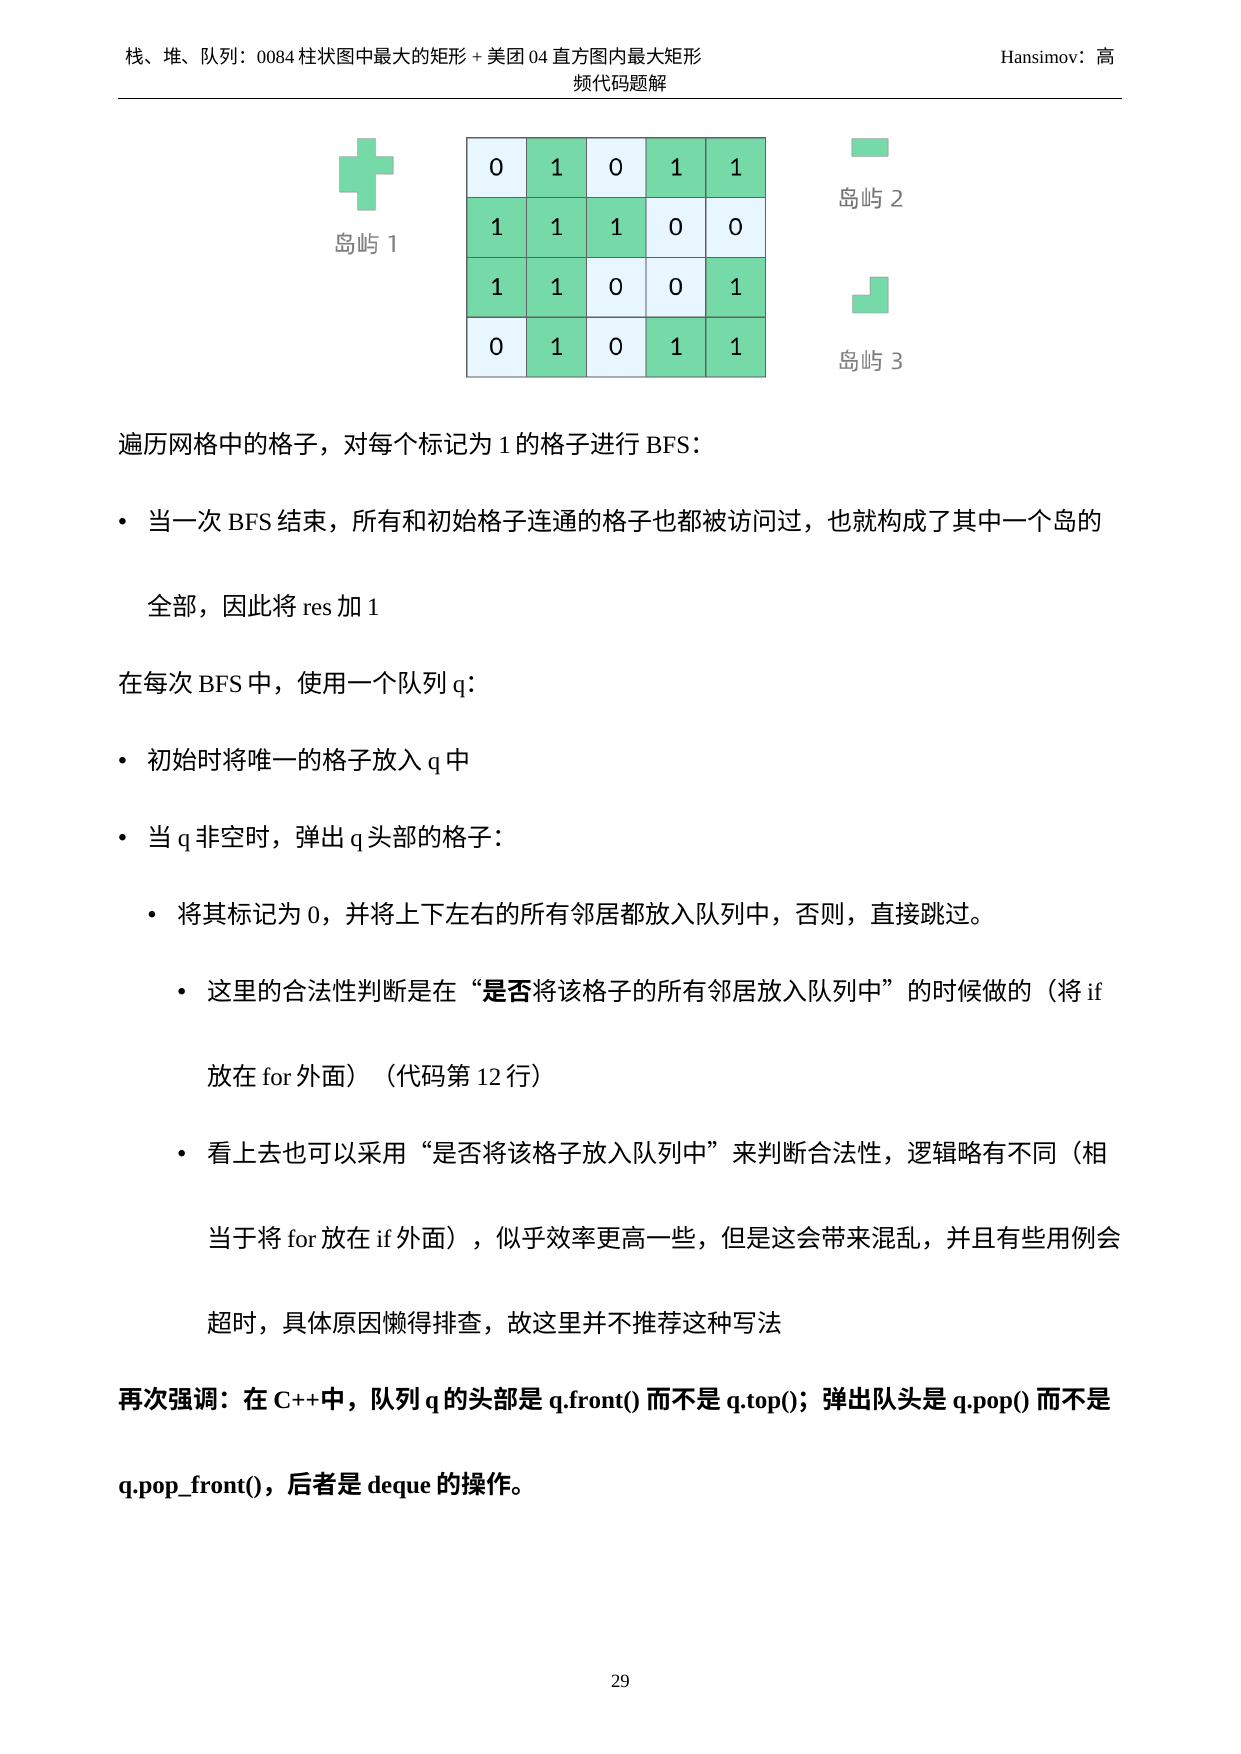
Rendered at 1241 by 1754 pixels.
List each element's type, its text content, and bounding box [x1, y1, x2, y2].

text 在每次BFS中，使用一个队列q： [118, 648, 1122, 716]
text 初始时将唯一的格子放入q中 [118, 724, 1122, 792]
text 当一次BFS结束，所有和初始格子连通的格子也都被访问过，也就构成了其中一个岛的全部，因此将res加1 [118, 486, 1122, 638]
text 再次强调：在C++中，队列q的头部是q.front() 而不是q.top()；弹出队头是q.pop() 而不是q.pop_front()，后者是deque的操作。 [118, 1364, 1122, 1517]
text 将其标记为0，并将上下左右的所有邻居都放入队列中，否则，直接跳过。 [148, 878, 1122, 946]
picture [325, 130, 916, 386]
text 看上去也可以采用“是否将该格子放入队列中”来判断合法性，逻辑略有不同（相当于将for放在if外面），似乎效率更高一些，但是这会带来混乱，并且有些用例会超时，具体原因懒得排查，故这里并不推荐这种写法 [177, 1117, 1122, 1355]
text 遍历网格中的格子，对每个标记为1的格子进行BFS： [118, 409, 1122, 477]
text 当q非空时，弹出q头部的格子： [118, 802, 1122, 869]
text 这里的合法性判断是在“是否将该格子的所有邻居放入队列中”的时候做的（将if放在for外面）（代码第12行） [177, 956, 1122, 1108]
